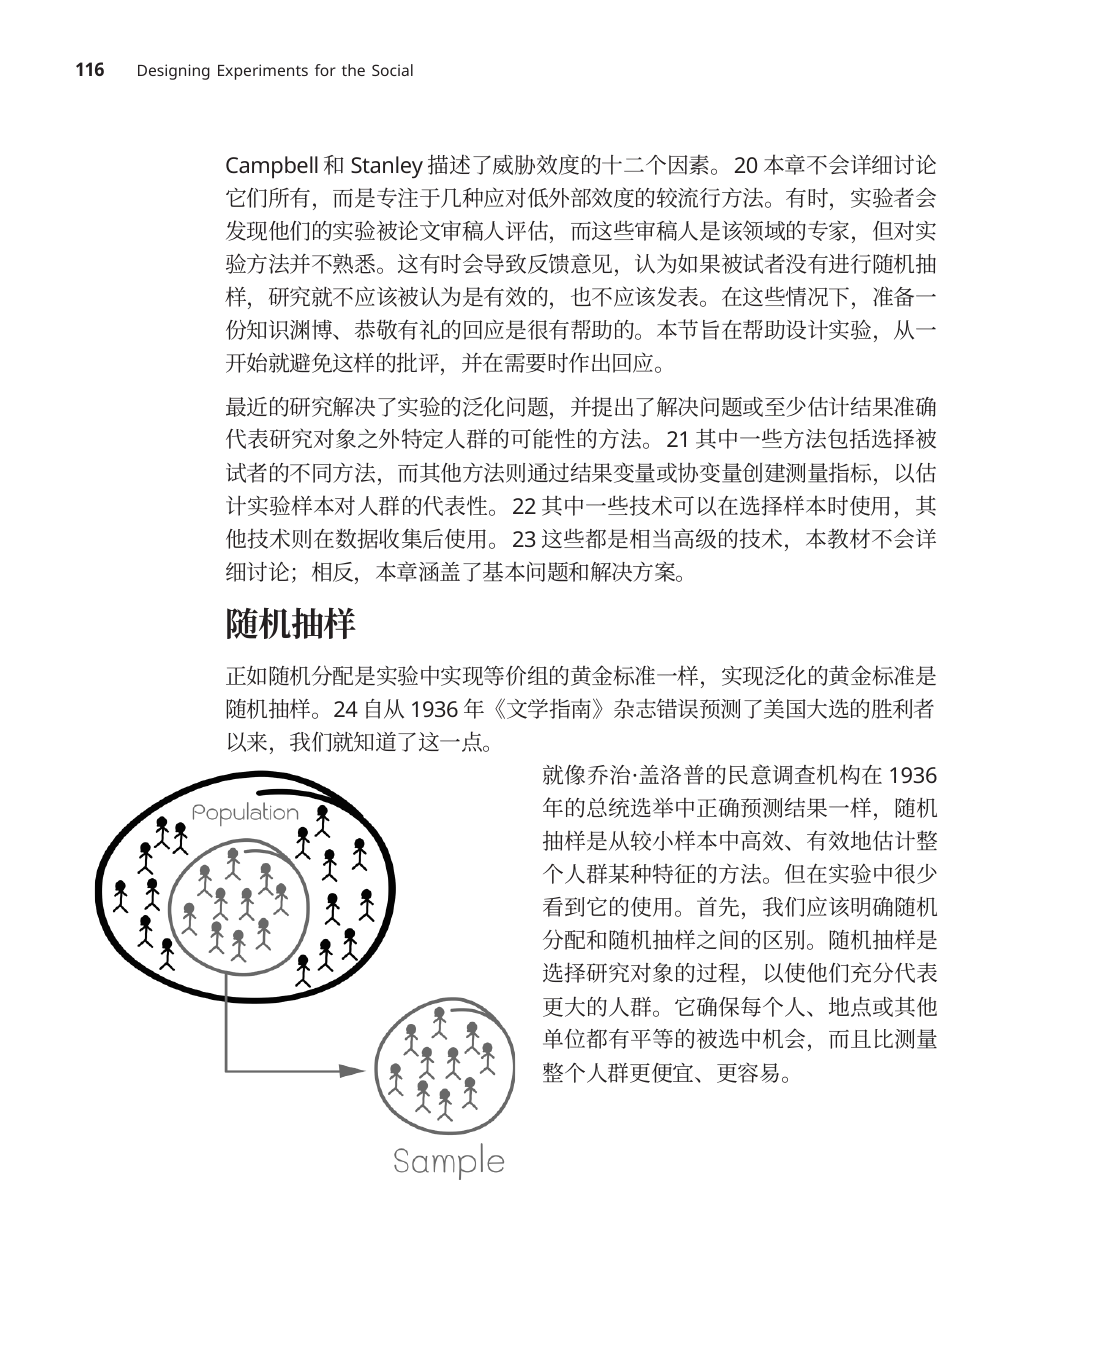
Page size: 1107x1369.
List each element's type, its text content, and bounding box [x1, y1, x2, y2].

text 随机抽样 [225, 598, 938, 646]
text 最近的研究解决了实验的泛化问题，并提出了解决问题或至少估计结果准确代表研究对象之外特定人群的可能性的方法。21其中一些方法包括选择被试者的不同方法，而其他方法则通过结果变量或协变量创建测量指标，以估计实验样本对人群的代表性。22其中一些技术可以在选择样本时使用，其他技术则在数据收集后使用。23这些都是相当高级的技术，本教材不会详细讨论；相反，本章涵盖了基本问题和解决方案。 [225, 390, 938, 587]
text 正如随机分配是实验中实现等价组的黄金标准一样，实现泛化的黄金标准是随机抽样。24自从1936年《文学指南》杂志错误预测了美国大选的胜利者以来，我们就知道了这一点。 [225, 659, 938, 757]
text 就像乔治·盖洛普的民意调查机构在1936年的总统选举中正确预测结果一样，随机抽样是从较小样本中高效、有效地估计整个人群某种特征的方法。但在实验中很少看到它的使用。首先，我们应该明确随机分配和随机抽样之间的区别。随机抽样是选择研究对象的过程，以使他们充分代表更大的人群。它确保每个人、地点或其他单位都有平等的被选中机会，而且比测量整个人群更便宜、更容易。 [542, 758, 938, 1087]
text Campbell和Stanley描述了威胁效度的十二个因素。20本章不会详细讨论它们所有，而是专注于几种应对低外部效度的较流行方法。有时，实验者会发现他们的实验被论文审稿人评估，而这些审稿人是该领域的专家，但对实验方法并不熟悉。这有时会导致反馈意见，认为如果被试者没有进行随机抽样，研究就不应该被认为是有效的，也不应该发表。在这些情况下，准备一份知识渊博、恭敬有礼的回应是很有帮助的。本节旨在帮助设计实验，从一开始就避免这样的批评，并在需要时作出回应。 [225, 148, 938, 378]
picture [94, 770, 516, 1180]
